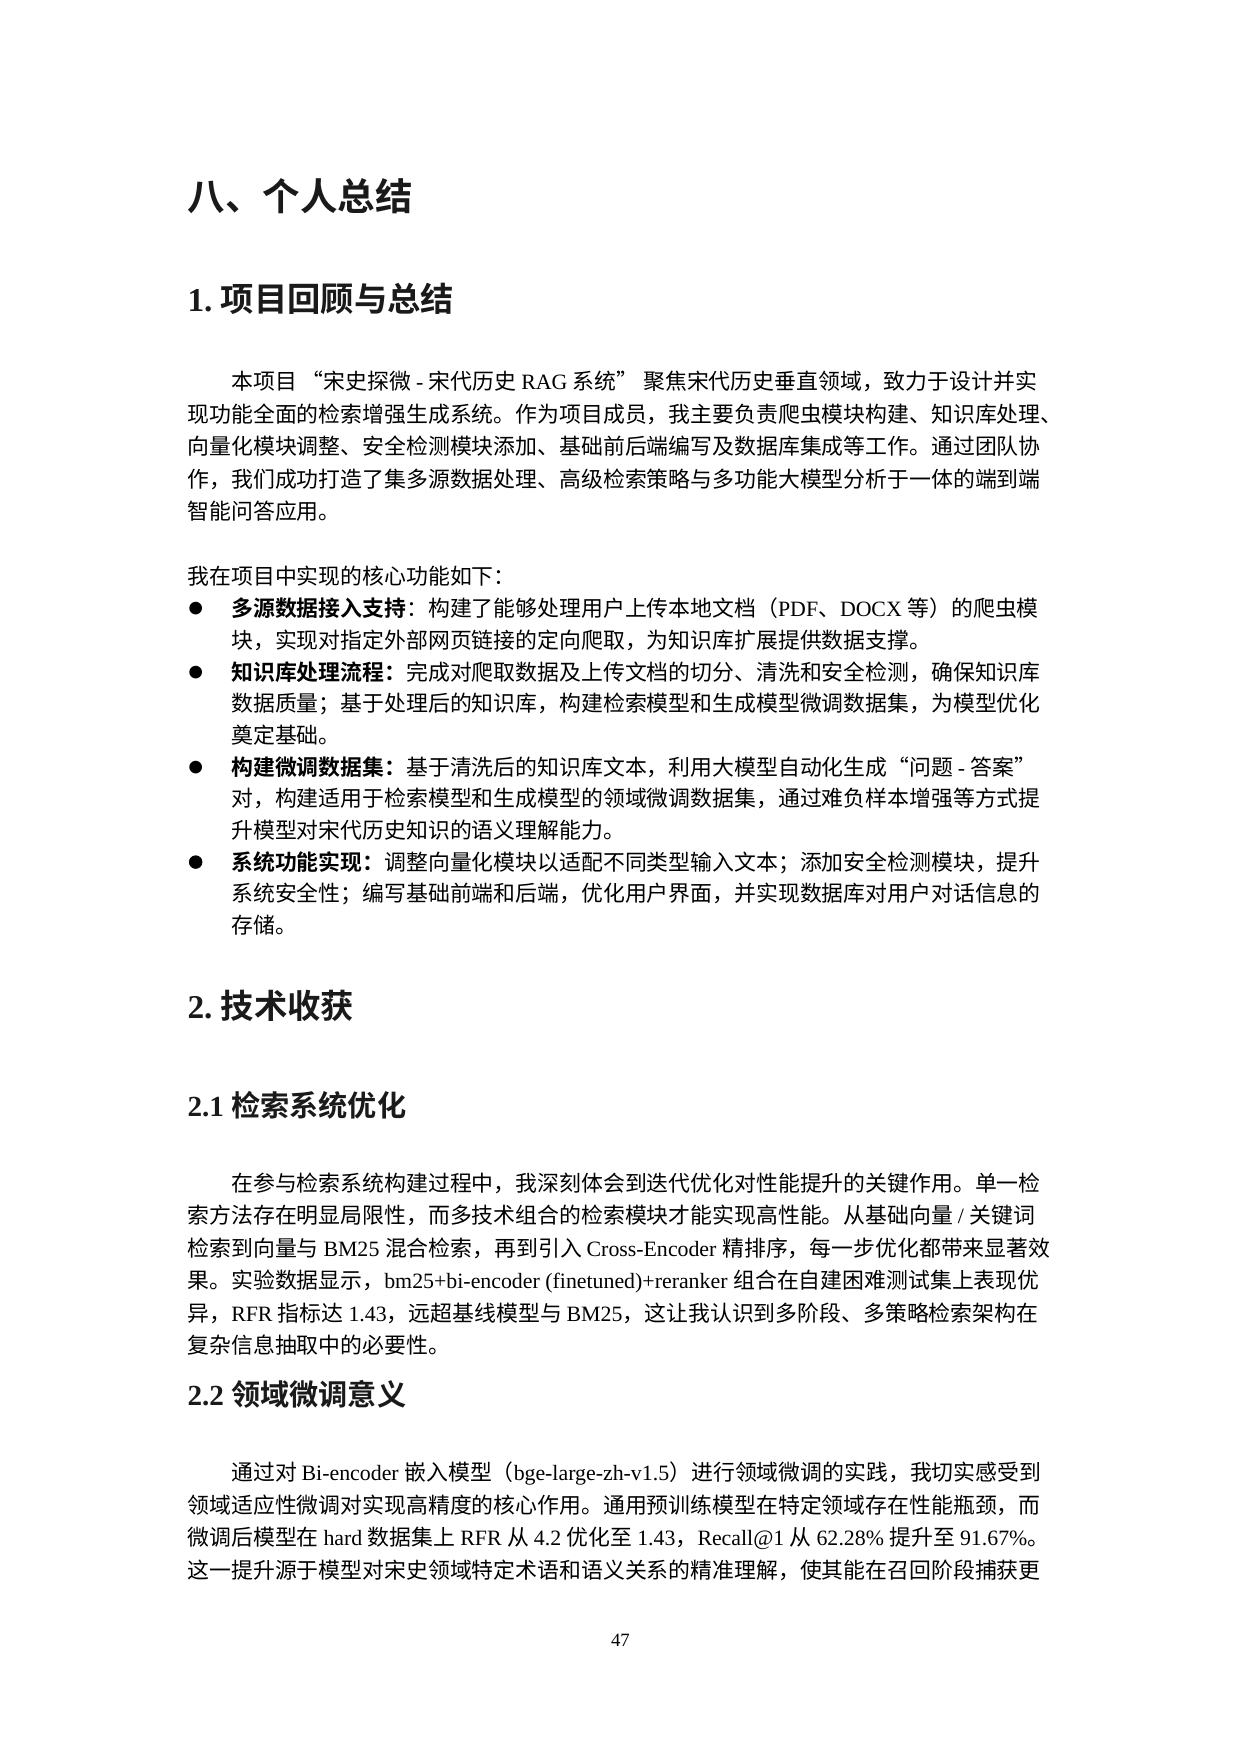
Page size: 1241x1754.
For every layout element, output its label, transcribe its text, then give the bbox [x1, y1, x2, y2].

list 系统功能实现：调整向量化模块以适配不同类型输入文本；添加安全检测模块，提升系统安全性；编写基础前端和后端，优化用户界面，并实现数据库对用户对话信息的存储。 [187, 844, 1053, 939]
subtitle 2.1 检索系统优化 [187, 1071, 1053, 1136]
text 我在项目中实现的核心功能如下： [187, 559, 1053, 591]
text 本项目 “宋史探微 - 宋代历史 RAG 系统” 聚焦宋代历史垂直领域，致力于设计并实现功能全面的检索增强生成系统。作为项目成员，我主要负责爬虫模块构建、知识库处理、向量化模块调整、安全检测模块添加、基础前后端编写及数据库集成等工作。通过团队协作，我们成功打造了集多源数据处理、高级检索策略与多功能大模型分析于一体的端到端智能问答应用。 [187, 364, 1053, 526]
subtitle 1. 项目回顾与总结 [187, 265, 1053, 330]
subtitle 八、个人总结 [187, 162, 1053, 227]
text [187, 1455, 1053, 1585]
list 知识库处理流程：完成对爬取数据及上传文档的切分、清洗和安全检测，确保知识库数据质量；基于处理后的知识库，构建检索模型和生成模型微调数据集，为模型优化奠定基础。 [187, 654, 1053, 749]
subtitle 2.2 领域微调意义 [187, 1360, 1053, 1425]
list 多源数据接入支持：构建了能够处理用户上传本地文档（PDF、DOCX 等）的爬虫模块，实现对指定外部网页链接的定向爬取，为知识库扩展提供数据支撑。 [187, 591, 1053, 654]
text 在参与检索系统构建过程中，我深刻体会到迭代优化对性能提升的关键作用。单一检索方法存在明显局限性，而多技术组合的检索模块才能实现高性能。从基础向量 / 关键词检索到向量与 BM25 混合检索，再到引入 Cross-Encoder 精排序，每一步优化都带来显著效果。实验数据显示，bm25+bi-encoder (finetuned)+reranker 组合在自建困难测试集上表现优异，RFR 指标达 1.43，远超基线模型与 BM25，这让我认识到多阶段、多策略检索架构在复杂信息抽取中的必要性。 [187, 1165, 1053, 1360]
list 构建微调数据集：基于清洗后的知识库文本，利用大模型自动化生成“问题 - 答案”对，构建适用于检索模型和生成模型的领域微调数据集，通过难负样本增强等方式提升模型对宋代历史知识的语义理解能力。 [187, 749, 1053, 844]
subtitle 2. 技术收获 [187, 972, 1053, 1037]
